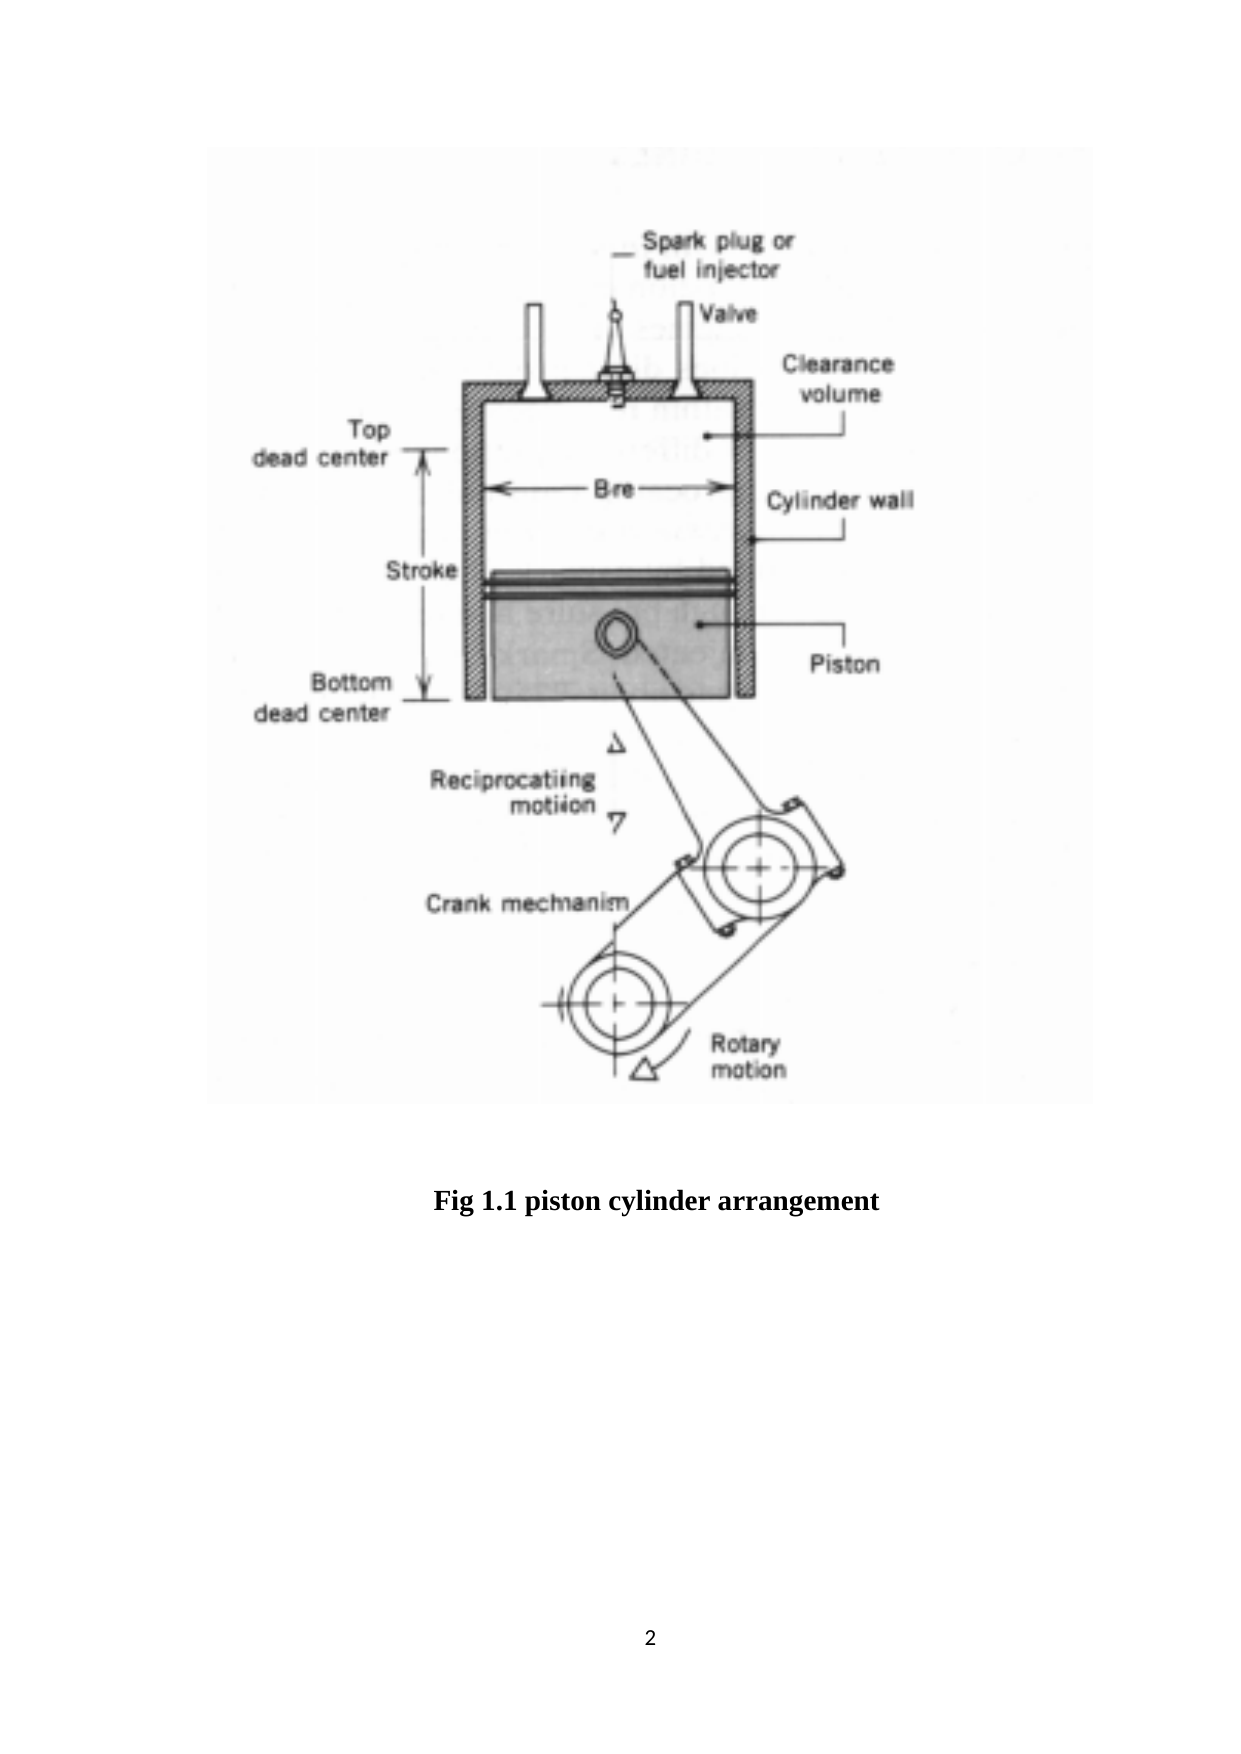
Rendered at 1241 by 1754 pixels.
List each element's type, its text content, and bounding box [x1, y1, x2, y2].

text Fig 1.1 piston cylinder arrangement [207, 1183, 1093, 1216]
